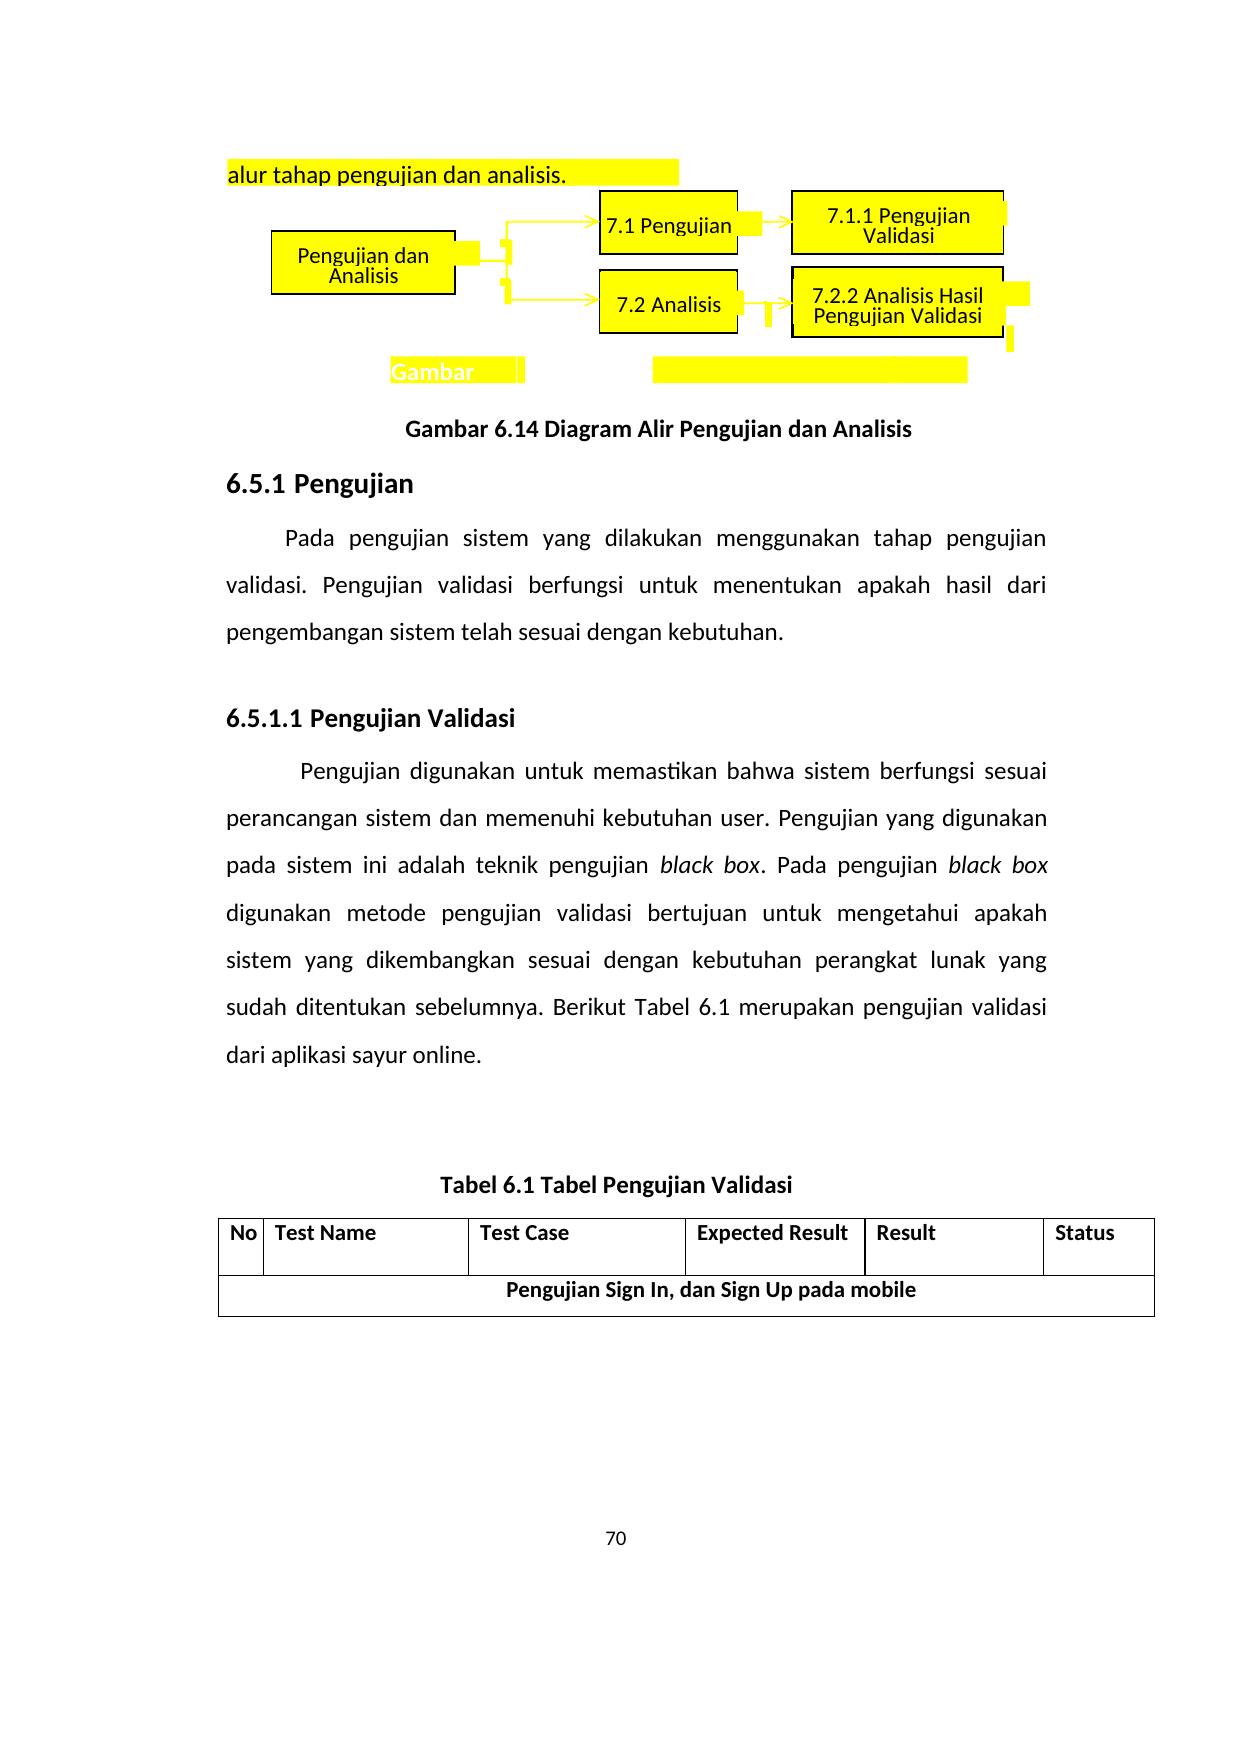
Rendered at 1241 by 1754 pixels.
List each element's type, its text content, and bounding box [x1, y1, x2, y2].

text Pengujian digunakan untuk memastikan bahwa sistem berfungsi sesuai perancangan sistem dan memenuhi kebutuhan user. Pengujian yang digunakan pada sistem ini adalah teknik pengujian black box. Pada pengujian black box digunakan metode pengujian validasi bertujuan untuk mengetahui apakah sistem yang dikembangkan sesuai dengan kebutuhan perangkat lunak yang sudah ditentukan sebelumnya. Berikut Tabel 6.1 merupakan pengujian validasi dari aplikasi sayur online. [226, 755, 1048, 1069]
picture [600, 271, 737, 332]
subtitle 6.5.1 Pengujian [226, 465, 1092, 501]
text Tabel 6.1 Tabel Pengujian Validasi [141, 1169, 1092, 1199]
picture [500, 238, 505, 247]
picture [499, 278, 505, 287]
table_cell [219, 1276, 263, 1316]
picture [600, 192, 737, 253]
picture [793, 192, 1003, 253]
table_header Status [1044, 1219, 1154, 1274]
subtitle Gambar 6.14 Diagram Alir Pengujian dan Analisis [226, 413, 1092, 444]
picture [793, 279, 1002, 325]
table_header Test Name [264, 1219, 468, 1274]
table_header Expected Result [686, 1219, 864, 1274]
table_header Result [866, 1219, 1043, 1274]
subtitle 6.5.1.1 Pengujian Validasi [226, 701, 1092, 734]
text Pada pengujian sistem yang dilakukan menggunakan tahap pengujian validasi. Pengujian validasi berfungsi untuk menentukan apakah hasil dari pengembangan sistem telah sesuai dengan kebutuhan. [226, 522, 1048, 647]
table_header Test Case [469, 1219, 685, 1274]
table_cell Pengujian Sign In, dan Sign Up pada mobile [263, 1276, 1154, 1316]
picture [271, 232, 455, 293]
table_header No [219, 1219, 263, 1274]
